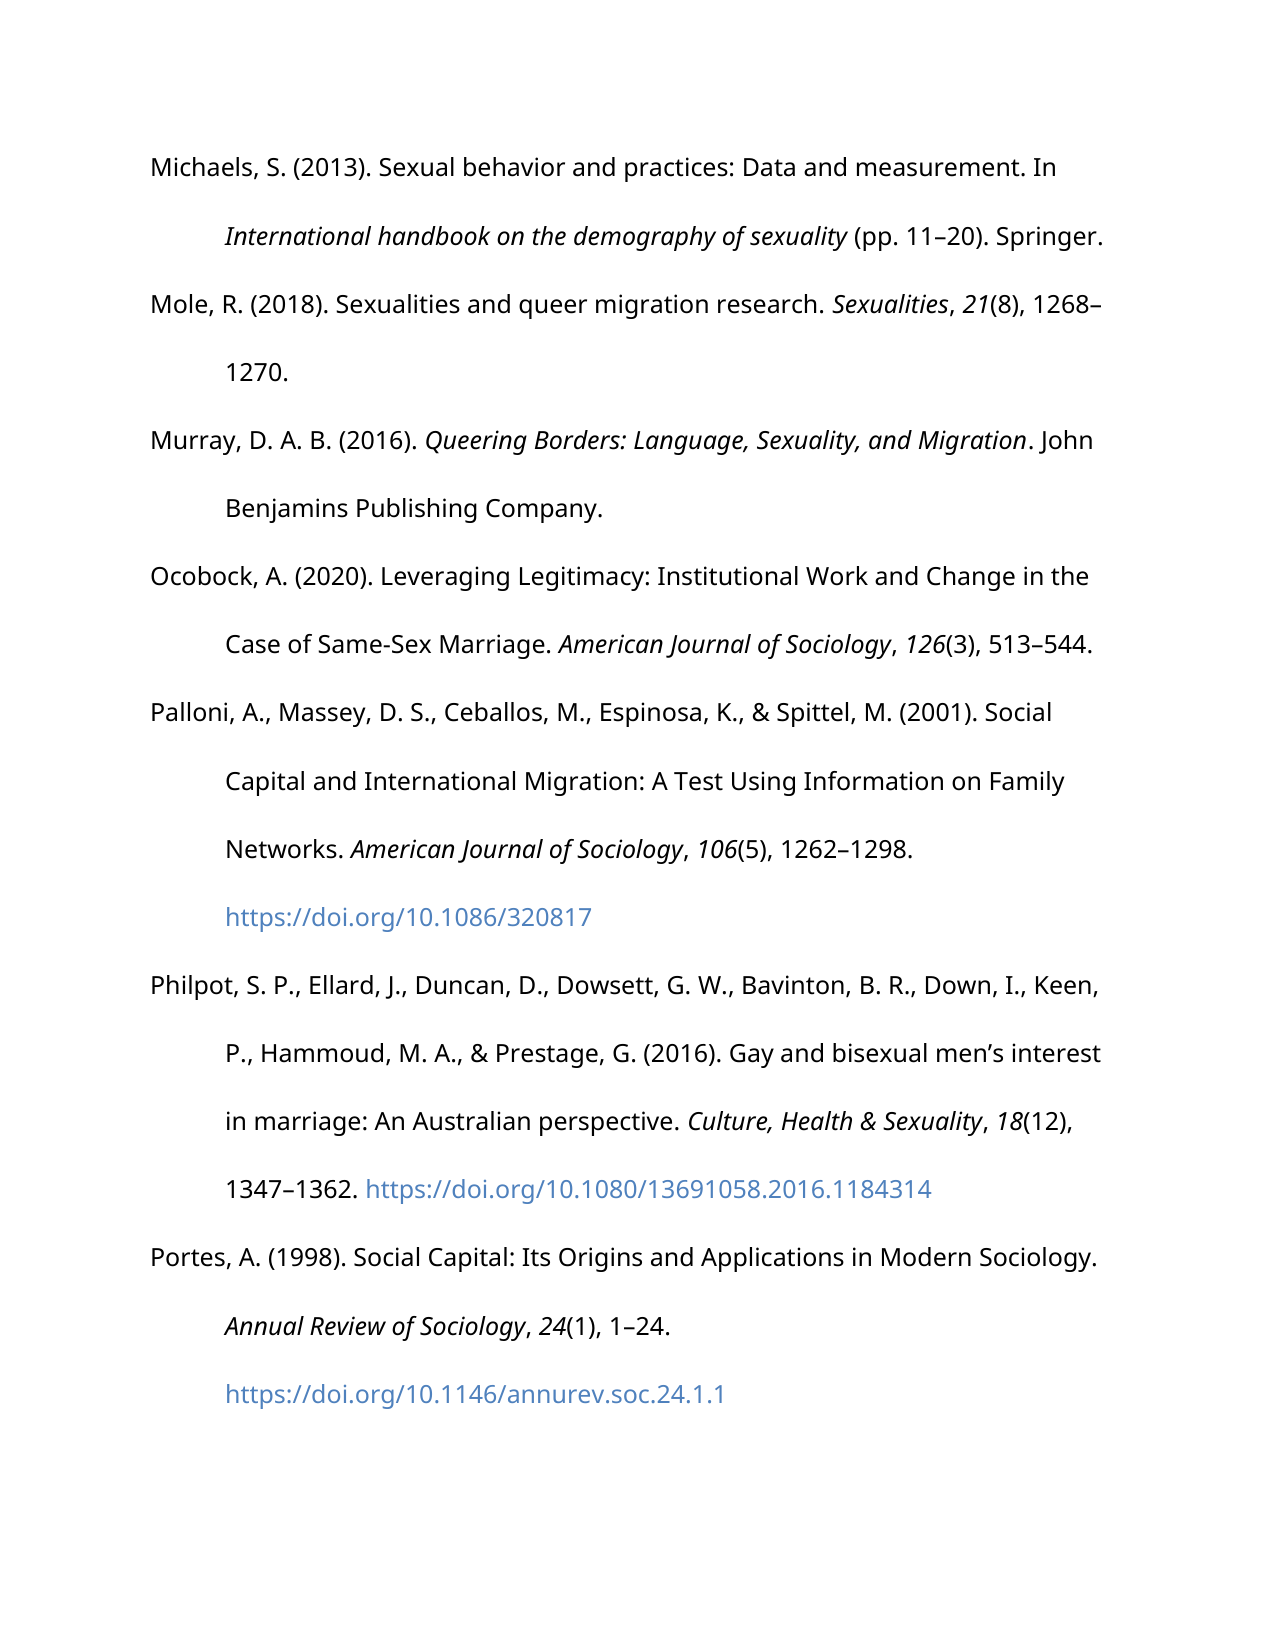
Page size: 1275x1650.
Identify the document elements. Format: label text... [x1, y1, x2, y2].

text Michaels, S. (2013). Sexual behavior and practices: Data and measurement. In International handbook on the demography of sexuality (pp. 11–20). Springer. [150, 150, 1125, 252]
text Palloni, A., Massey, D. S., Ceballos, M., Espinosa, K., & Spittel, M. (2001). Social Capital and International Migration: A Test Using Information on Family Networks. American Journal of Sociology, 106(5), 1262–1298. https://doi.org/10.1086/320817 [150, 695, 1125, 933]
text Ocobock, A. (2020). Leveraging Legitimacy: Institutional Work and Change in the Case of Same-Sex Marriage. American Journal of Sociology, 126(3), 513–544. [150, 559, 1125, 661]
text Philpot, S. P., Ellard, J., Duncan, D., Dowsett, G. W., Bavinton, B. R., Down, I., Keen, P., Hammoud, M. A., & Prestage, G. (2016). Gay and bisexual men’s interest in marriage: An Australian perspective. Culture, Health & Sexuality, 18(12), 1347–1362. https://doi.org/10.1080/13691058.2016.1184314 [150, 967, 1125, 1206]
text Murray, D. A. B. (2016). Queering Borders: Language, Sexuality, and Migration. John Benjamins Publishing Company. [150, 422, 1125, 525]
text Mole, R. (2018). Sexualities and queer migration research. Sexualities, 21(8), 1268–1270. [150, 286, 1125, 388]
text Portes, A. (1998). Social Capital: Its Origins and Applications in Modern Sociology. Annual Review of Sociology, 24(1), 1–24. https://doi.org/10.1146/annurev.soc.24.1.1 [150, 1240, 1125, 1410]
